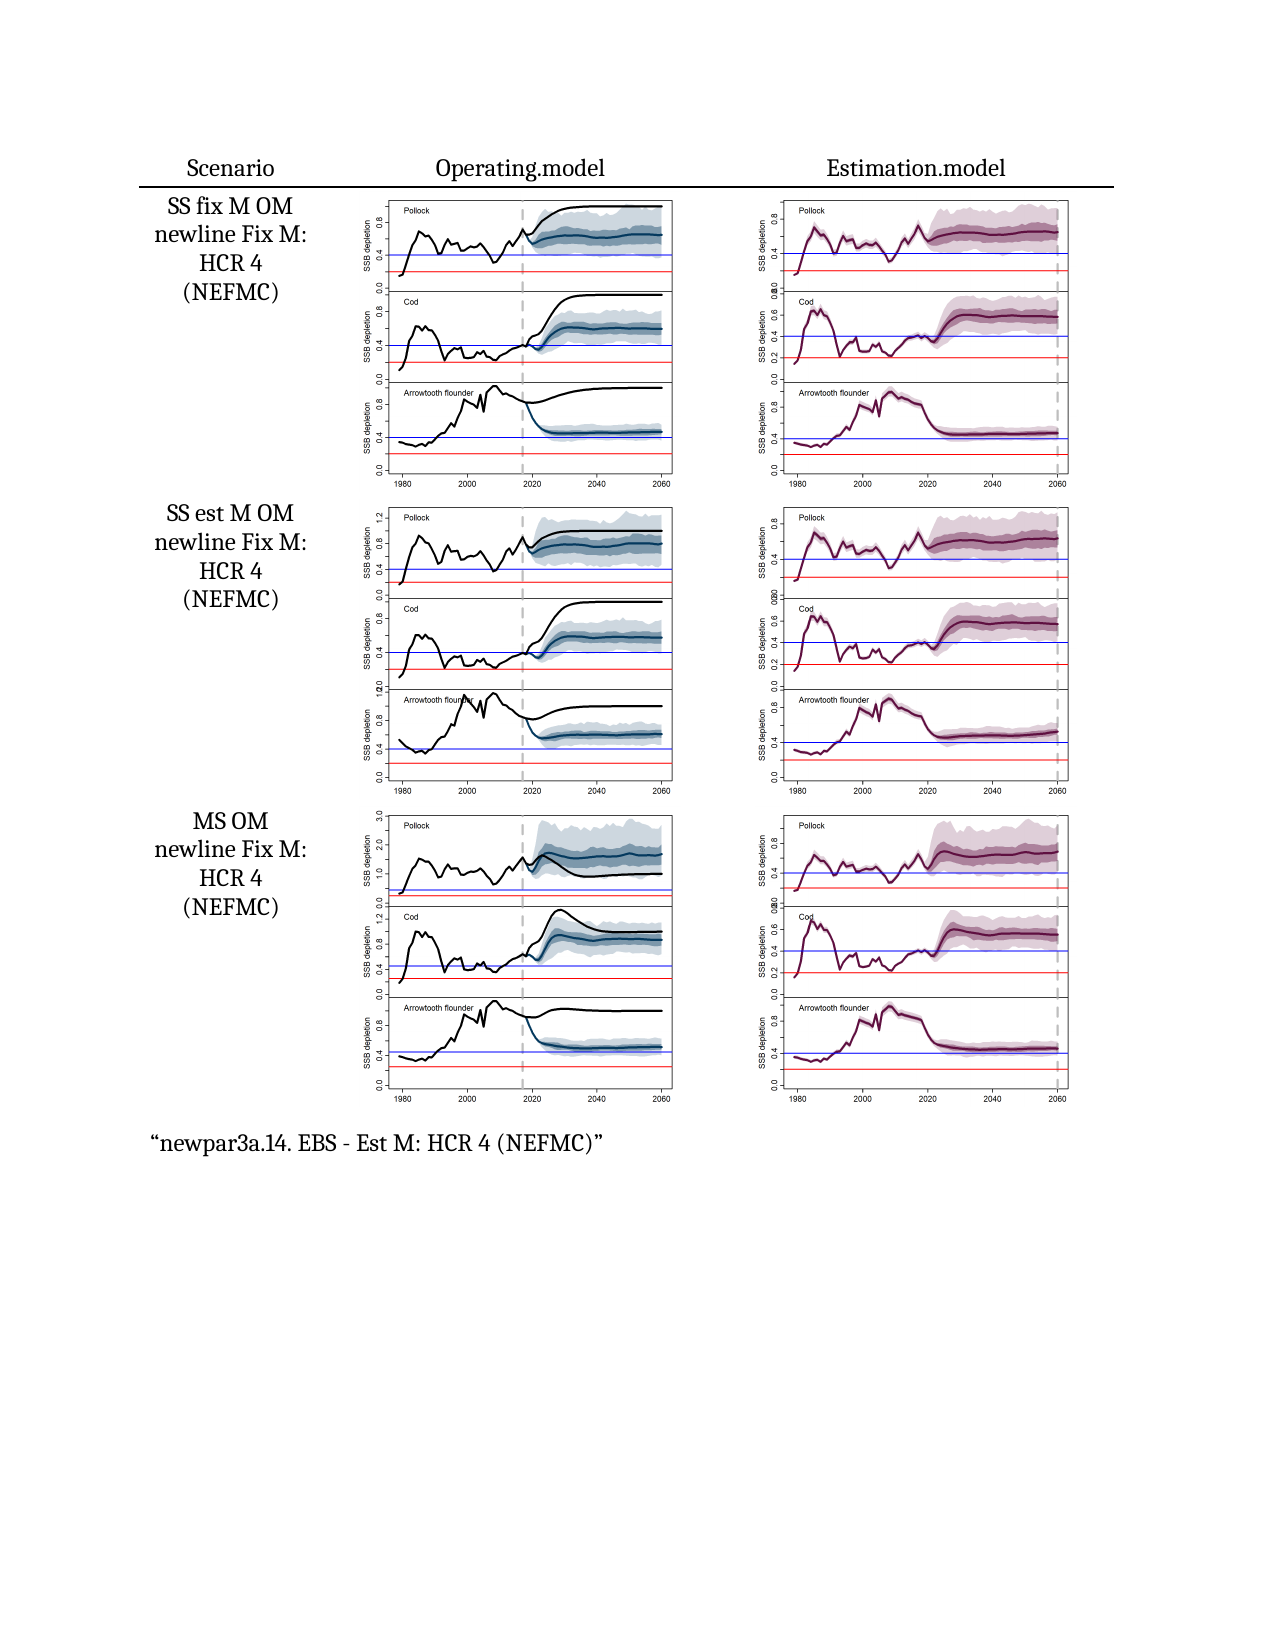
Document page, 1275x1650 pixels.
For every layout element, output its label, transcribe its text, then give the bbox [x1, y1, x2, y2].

table_cell MS OM newline Fix M: HCR 4 (NEFMC) [139, 803, 322, 1110]
table_cell [323, 495, 718, 803]
table_header Scenario [139, 150, 322, 186]
text “newpar3a.14. EBS - Est M: HCR 4 (NEFMC)” [150, 1129, 1125, 1158]
table_header Operating.model [323, 150, 718, 186]
picture [754, 499, 1078, 799]
table_cell [323, 803, 718, 1110]
table_cell [718, 188, 1114, 495]
table_cell [323, 188, 718, 495]
table_cell SS fix M OM newline Fix M: HCR 4 (NEFMC) [139, 188, 322, 495]
picture [754, 806, 1078, 1107]
table_cell SS est M OM newline Fix M: HCR 4 (NEFMC) [139, 495, 322, 803]
picture [359, 191, 682, 492]
table_cell [718, 803, 1114, 1110]
picture [359, 499, 682, 799]
picture [359, 806, 682, 1107]
table_cell [718, 495, 1114, 803]
table_header Estimation.model [718, 150, 1114, 186]
picture [754, 191, 1078, 492]
